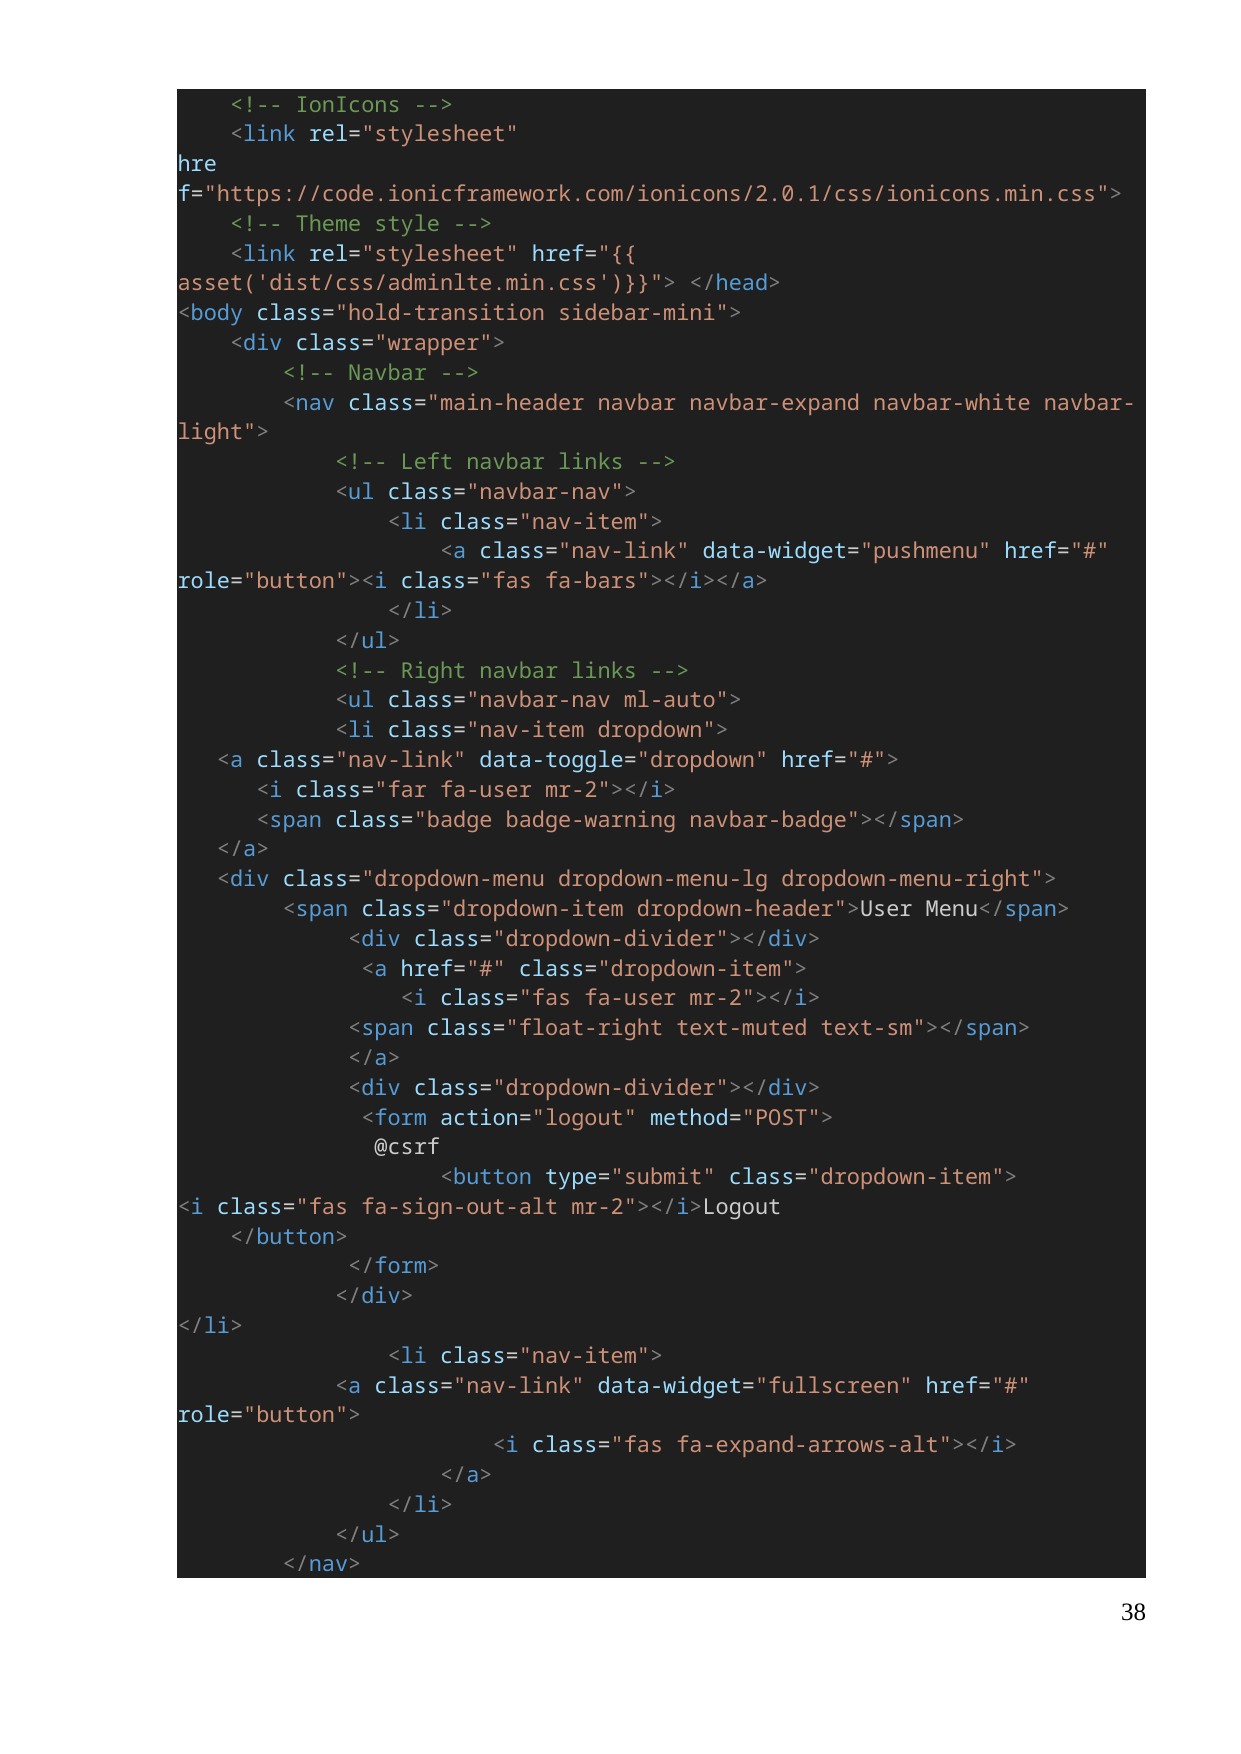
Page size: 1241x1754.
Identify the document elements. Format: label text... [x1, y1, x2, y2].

text <ul class="navbar-nav"> [177, 476, 1146, 506]
text <div class="dropdown-divider"></div> [177, 923, 1146, 953]
text </a> [177, 833, 1146, 863]
text <nav class="main-header navbar navbar-expand navbar-white navbar-light"> [177, 387, 1146, 446]
text <body class="hold-transition sidebar-mini"> [177, 297, 1146, 327]
text <ul class="navbar-nav ml-auto"> [177, 684, 1146, 714]
text <li class="nav-item"> [177, 506, 1146, 536]
text <form action="logout" method="POST"> [177, 1102, 1146, 1131]
text </ul> [177, 1519, 1146, 1548]
text </button> [177, 1221, 1146, 1251]
text <i class="far fa-user mr-2"></i> [177, 774, 1146, 804]
text @csrf [177, 1131, 1146, 1161]
text <!-- Navbar --> [177, 357, 1146, 387]
text <!-- IonIcons --> [177, 89, 1146, 118]
text </li> [177, 1310, 1146, 1340]
text <a class="nav-link" data-widget="fullscreen" href="#" role="button"> [177, 1370, 1146, 1429]
text <li class="nav-item"> [177, 1340, 1146, 1370]
text </ul> [177, 625, 1146, 655]
text <!-- Right navbar links --> [177, 655, 1146, 684]
text <i class="fas fa-user mr-2"></i> [177, 982, 1146, 1012]
text <i class="fas fa-sign-out-alt mr-2"></i>Logout [177, 1191, 1146, 1221]
text </nav> [177, 1548, 1146, 1578]
text </div> [177, 1280, 1146, 1310]
text <div class="dropdown-divider"></div> [177, 1072, 1146, 1102]
text <link rel="stylesheet" href="https://code.ionicframework.com/ionicons/2.0.1/css/ionicons.min.css"> [177, 118, 1146, 208]
text </li> [177, 595, 1146, 625]
text <span class="float-right text-muted text-sm"></span> [177, 1012, 1146, 1042]
text <a class="nav-link" data-widget="pushmenu" href="#" role="button"><i class="fas fa-bars"></i></a> [177, 536, 1146, 595]
text </form> [177, 1251, 1146, 1280]
text <div class="wrapper"> [177, 327, 1146, 357]
text <li class="nav-item dropdown"> [177, 714, 1146, 744]
text <span class="badge badge-warning navbar-badge"></span> [177, 804, 1146, 833]
text <!-- Theme style --> [177, 208, 1146, 238]
text <span class="dropdown-item dropdown-header">User Menu</span> [177, 893, 1146, 923]
text </a> [177, 1459, 1146, 1489]
text <i class="fas fa-expand-arrows-alt"></i> [177, 1429, 1146, 1459]
text <div class="dropdown-menu dropdown-menu-lg dropdown-menu-right"> [177, 863, 1146, 893]
text </li> [177, 1489, 1146, 1519]
text </a> [177, 1042, 1146, 1072]
text <a class="nav-link" data-toggle="dropdown" href="#"> [177, 744, 1146, 774]
text <button type="submit" class="dropdown-item"> [177, 1161, 1146, 1191]
text <!-- Left navbar links --> [177, 446, 1146, 476]
text <link rel="stylesheet" href="{{ asset('dist/css/adminlte.min.css')}}"> </head> [177, 238, 1146, 297]
text <a href="#" class="dropdown-item"> [177, 953, 1146, 982]
